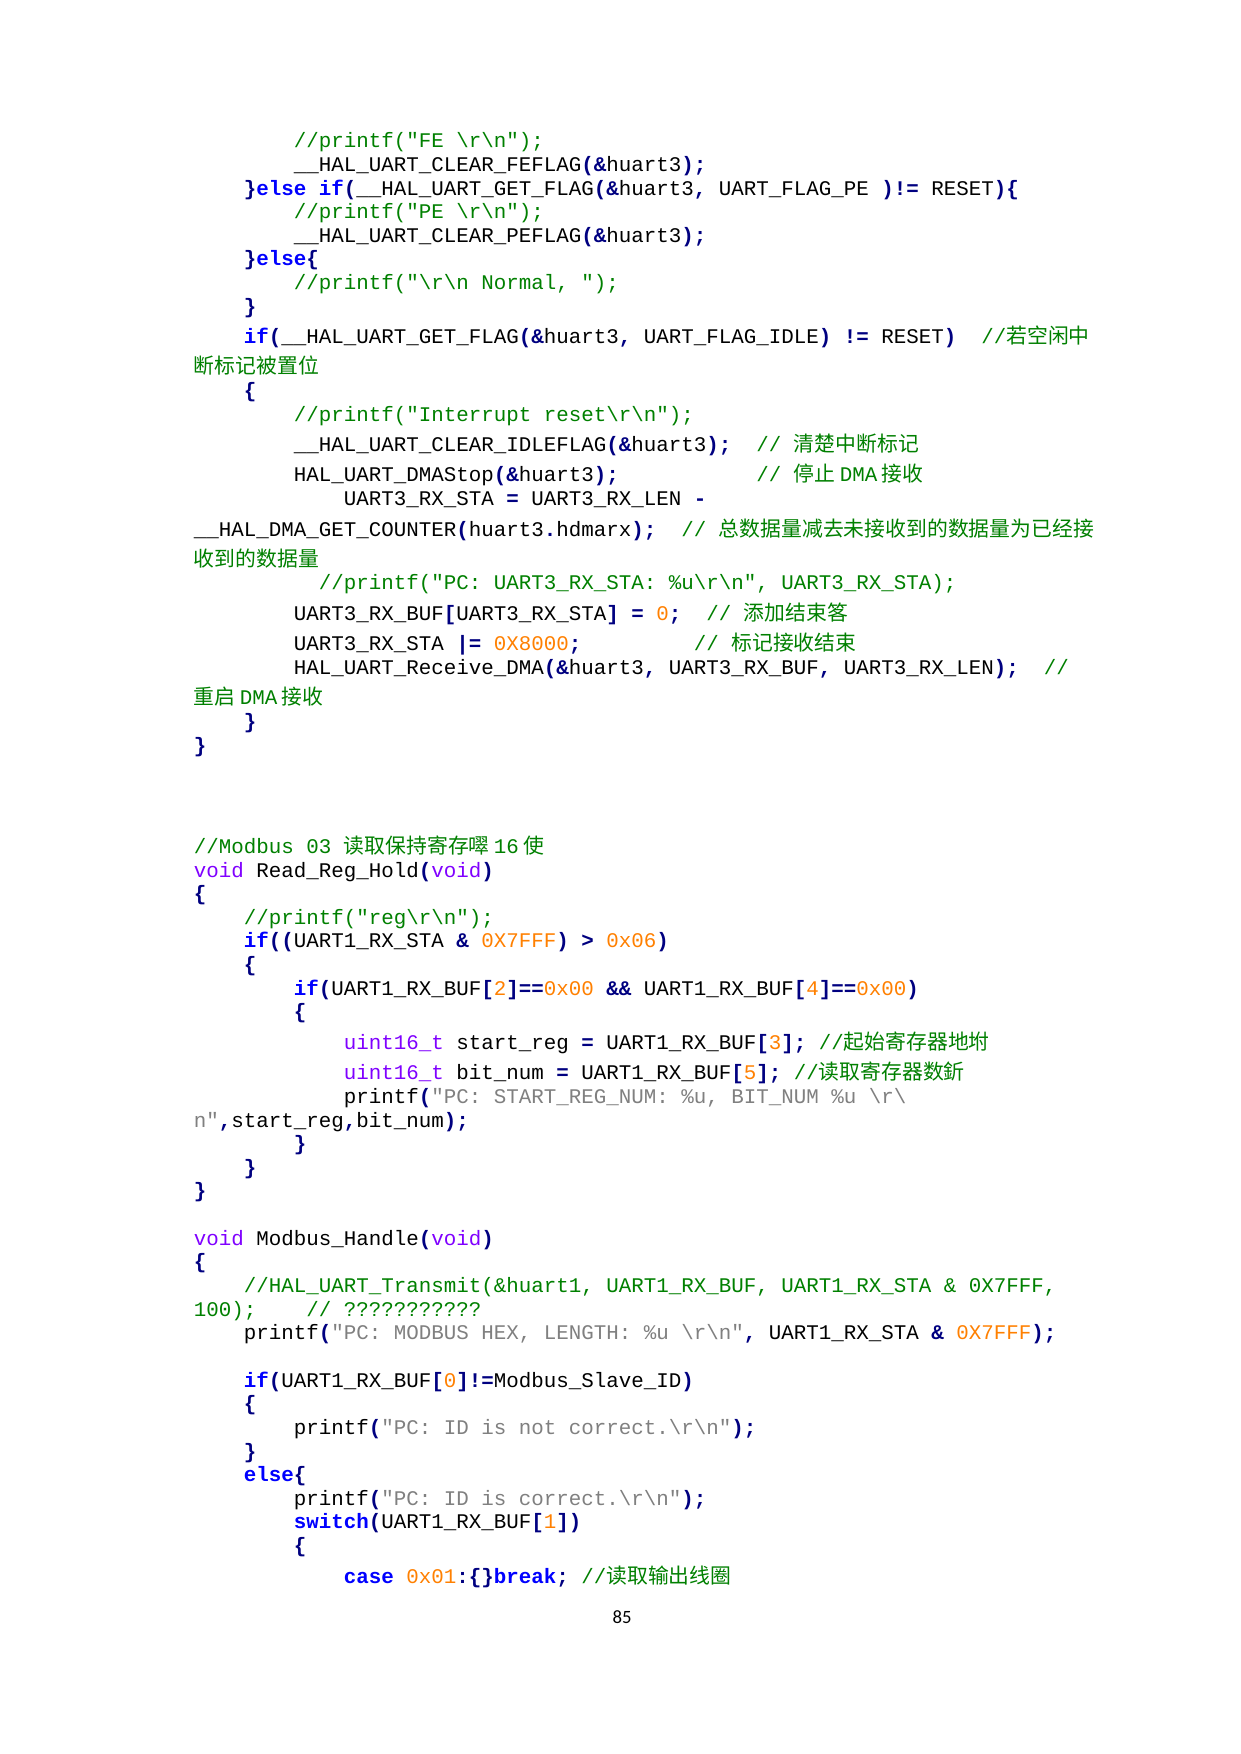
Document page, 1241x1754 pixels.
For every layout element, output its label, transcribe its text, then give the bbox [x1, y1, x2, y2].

text //printf("\r\n Normal, "); [194, 272, 1094, 296]
text //Modbus 03 读取保持寄存噿16使 [194, 829, 1094, 859]
text } [194, 1441, 1094, 1464]
text } [194, 734, 1094, 758]
text printf("PC: ID is correct.\r\n"); [194, 1488, 1094, 1512]
text }else{ [194, 248, 1094, 272]
text } [194, 1133, 1094, 1157]
text { [194, 954, 1094, 978]
text uint16_t start_reg = UART1_RX_BUF[3]; //起始寄存器地坿 [194, 1025, 1094, 1056]
text if(UART1_RX_BUF[2]==0x00 && UART1_RX_BUF[4]==0x00) [194, 978, 1094, 1001]
text } [194, 1157, 1094, 1181]
text //printf("Interrupt reset\r\n"); [194, 404, 1094, 427]
text void Modbus_Handle(void) [194, 1228, 1094, 1251]
text } [194, 1181, 1094, 1204]
text { [194, 380, 1094, 404]
text uint16_t bit_num = UART1_RX_BUF[5]; //读取寄存器数釿 [194, 1056, 1094, 1086]
text } [194, 711, 1094, 734]
text HAL_UART_Receive_DMA(&huart3, UART3_RX_BUF, UART3_RX_LEN); // 重启DMA接收 [194, 657, 1094, 711]
text UART3_RX_STA = UART3_RX_LEN - __HAL_DMA_GET_COUNTER(huart3.hdmarx); // 总数据量减去未接收到的数据量为已经接收到的数据量 [194, 488, 1094, 572]
text { [194, 1251, 1094, 1275]
text if(__HAL_UART_GET_FLAG(&huart3, UART_FLAG_IDLE) != RESET) //若空闲中断标记被置位 [194, 319, 1094, 380]
text //printf("FE \r\n"); [194, 130, 1094, 154]
text __HAL_UART_CLEAR_FEFLAG(&huart3); [194, 154, 1094, 177]
text printf("PC: ID is not correct.\r\n"); [194, 1417, 1094, 1441]
text { [194, 883, 1094, 907]
text case 0x01:{}break; //读取输出线圈 [194, 1559, 1094, 1589]
text HAL_UART_DMAStop(&huart3); // 停止DMA接收 [194, 458, 1094, 488]
text __HAL_UART_CLEAR_IDLEFLAG(&huart3); // 清楚中断标记 [194, 427, 1094, 458]
text { [194, 1535, 1094, 1559]
text __HAL_UART_CLEAR_PEFLAG(&huart3); [194, 225, 1094, 248]
text printf("PC: MODBUS HEX, LENGTH: %u \r\n", UART1_RX_STA & 0X7FFF); [194, 1322, 1094, 1346]
text //printf("reg\r\n"); [194, 907, 1094, 931]
text //HAL_UART_Transmit(&huart1, UART1_RX_BUF, UART1_RX_STA & 0X7FFF, 100); // ??????????? [194, 1275, 1094, 1322]
text UART3_RX_BUF[UART3_RX_STA] = 0; // 添加结束笿 [194, 596, 1094, 626]
text { [194, 1393, 1094, 1417]
text void Read_Reg_Hold(void) [194, 859, 1094, 883]
text if((UART1_RX_STA & 0X7FFF) > 0x06) [194, 931, 1094, 954]
text //printf("PC: UART3_RX_STA: %u\r\n", UART3_RX_STA); [194, 572, 1094, 596]
text }else if(__HAL_UART_GET_FLAG(&huart3, UART_FLAG_PE )!= RESET){ [194, 177, 1094, 201]
text printf("PC: START_REG_NUM: %u, BIT_NUM %u \r\n",start_reg,bit_num); [194, 1086, 1094, 1133]
text if(UART1_RX_BUF[0]!=Modbus_Slave_ID) [194, 1370, 1094, 1393]
text //printf("PE \r\n"); [194, 201, 1094, 225]
text else{ [194, 1464, 1094, 1488]
text } [194, 296, 1094, 319]
text switch(UART1_RX_BUF[1]) [194, 1512, 1094, 1535]
text { [194, 1001, 1094, 1025]
text UART3_RX_STA |= 0X8000; // 标记接收结束 [194, 626, 1094, 657]
